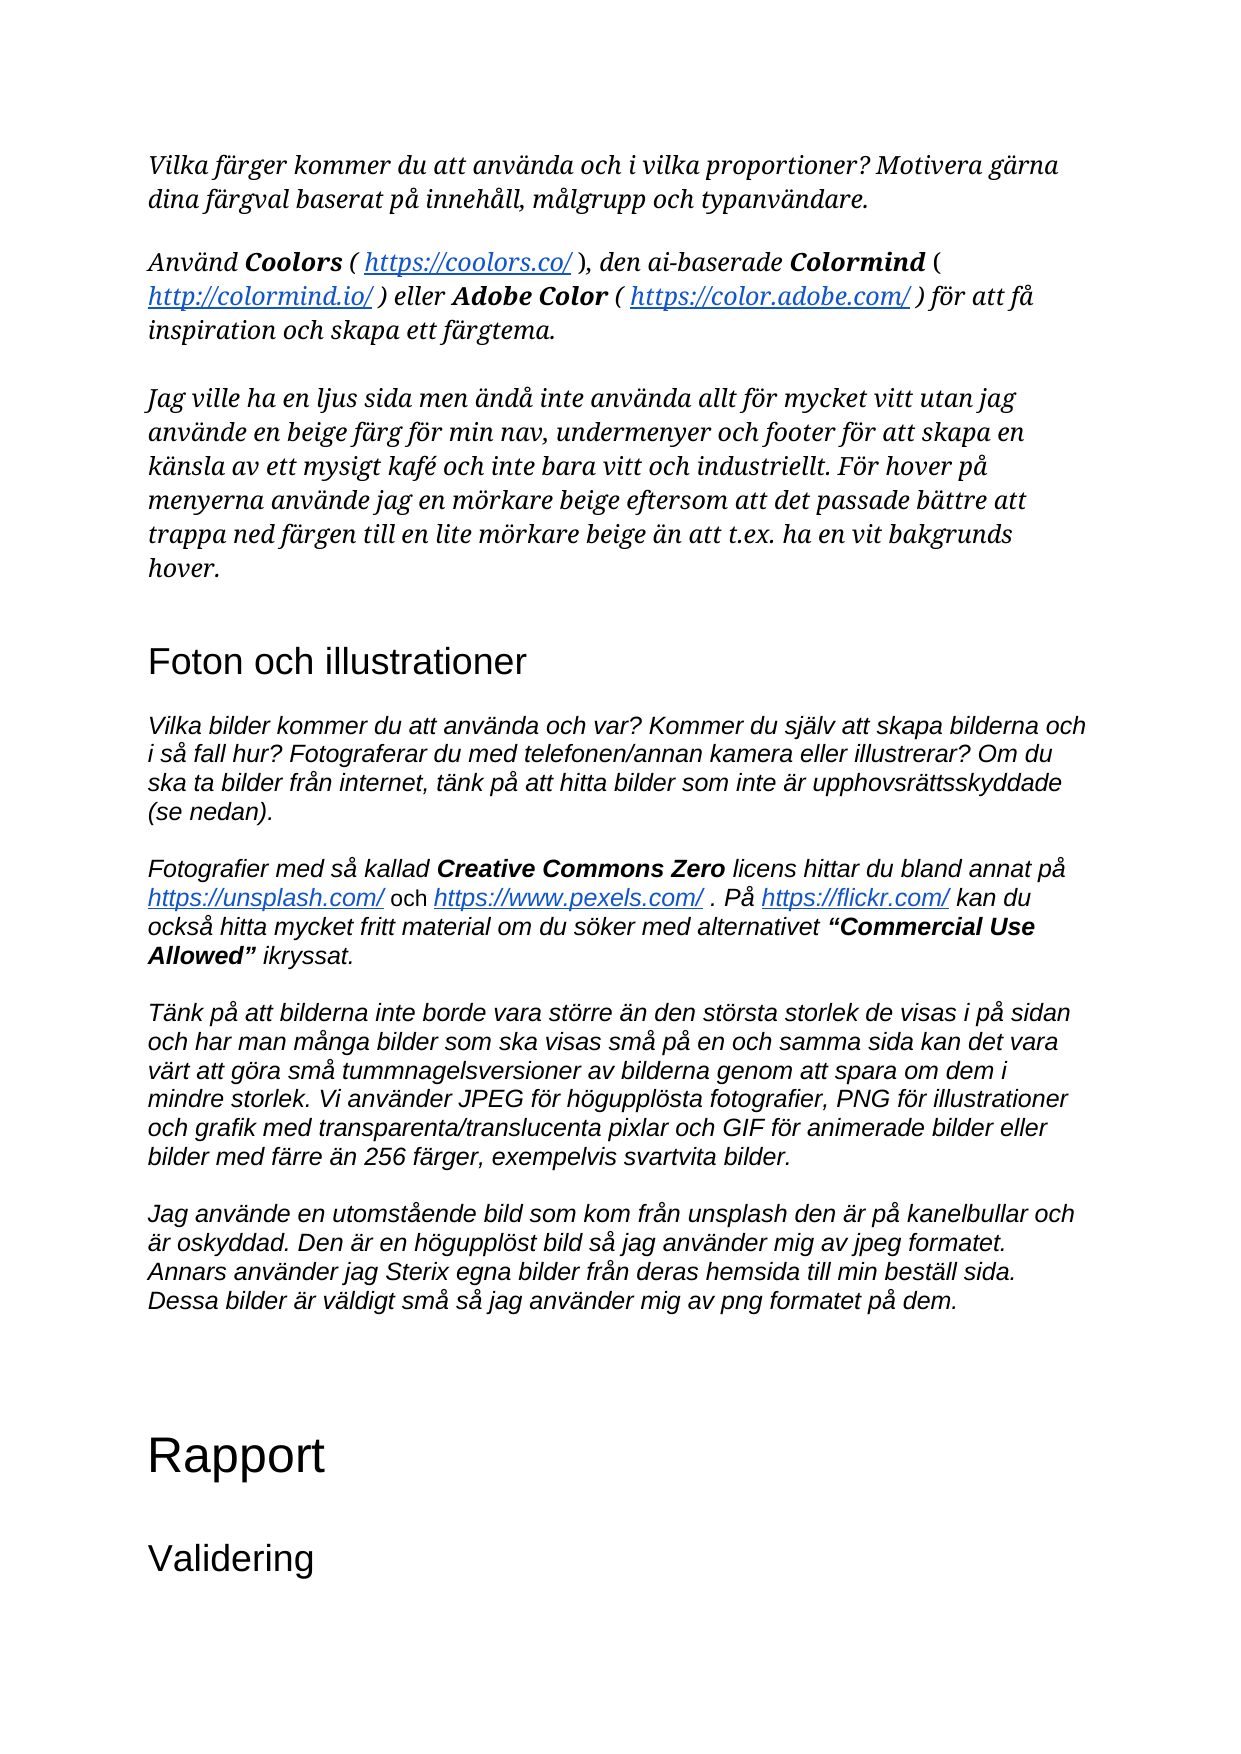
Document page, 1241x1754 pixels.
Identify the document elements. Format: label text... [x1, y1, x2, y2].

text Vilka bilder kommer du att använda och var? Kommer du själv att skapa bilderna och i så fall hur? Fotograferar du med telefonen/annan kamera eller illustrerar? Om du ska ta bilder från internet, tänk på att hitta bilder som inte är upphovsrättsskyddade (se nedan). [148, 711, 1093, 826]
text Foton och illustrationer [148, 639, 1093, 682]
text Validering [148, 1536, 1093, 1579]
text Tänk på att bilderna inte borde vara större än den största storlek de visas i på sidan och har man många bilder som ska visas små på en och samma sida kan det vara värt att göra små tummnagelsversioner av bilderna genom att spara om dem i mindre storlek. Vi använder JPEG för högupplösta fotografier, PNG för illustrationer och grafik med transparenta/translucenta pixlar och GIF för animerade bilder eller bilder med färre än 256 färger, exempelvis svartvita bilder. [148, 998, 1093, 1171]
text Rapport [148, 1425, 1093, 1482]
text Vilka färger kommer du att använda och i vilka proportioner? Motivera gärna dina färgval baserat på innehåll, målgrupp och typanvändare. [148, 148, 1093, 216]
text Jag ville ha en ljus sida men ändå inte använda allt för mycket vitt utan jag använde en beige färg för min nav, undermenyer och footer för att skapa en känsla av ett mysigt kafé och inte bara vitt och industriellt. För hover på menyerna använde jag en mörkare beige eftersom att det passade bättre att trappa ned färgen till en lite mörkare beige än att t.ex. ha en vit bakgrunds hover. [148, 381, 1093, 585]
text Fotografier med så kallad Creative Commons Zero licens hittar du bland annat på https://unsplash.com/ och https://www.pexels.com/ . På https://flickr.com/ kan du också hitta mycket fritt material om du söker med alternativet “Commercial Use Allowed” ikryssat. [148, 854, 1093, 969]
text Använd Coolors ( https://coolors.co/ ), den ai-baserade Colormind ( http://colormind.io/ ) eller Adobe Color ( https://color.adobe.com/ ) för att få inspiration och skapa ett färgtema. [148, 244, 1093, 347]
text Jag använde en utomstående bild som kom från unsplash den är på kanelbullar och är oskyddad. Den är en högupplöst bild så jag använder mig av jpeg formatet. Annars använder jag Sterix egna bilder från deras hemsida till min beställ sida. Dessa bilder är väldigt små så jag använder mig av png formatet på dem. [148, 1199, 1093, 1314]
